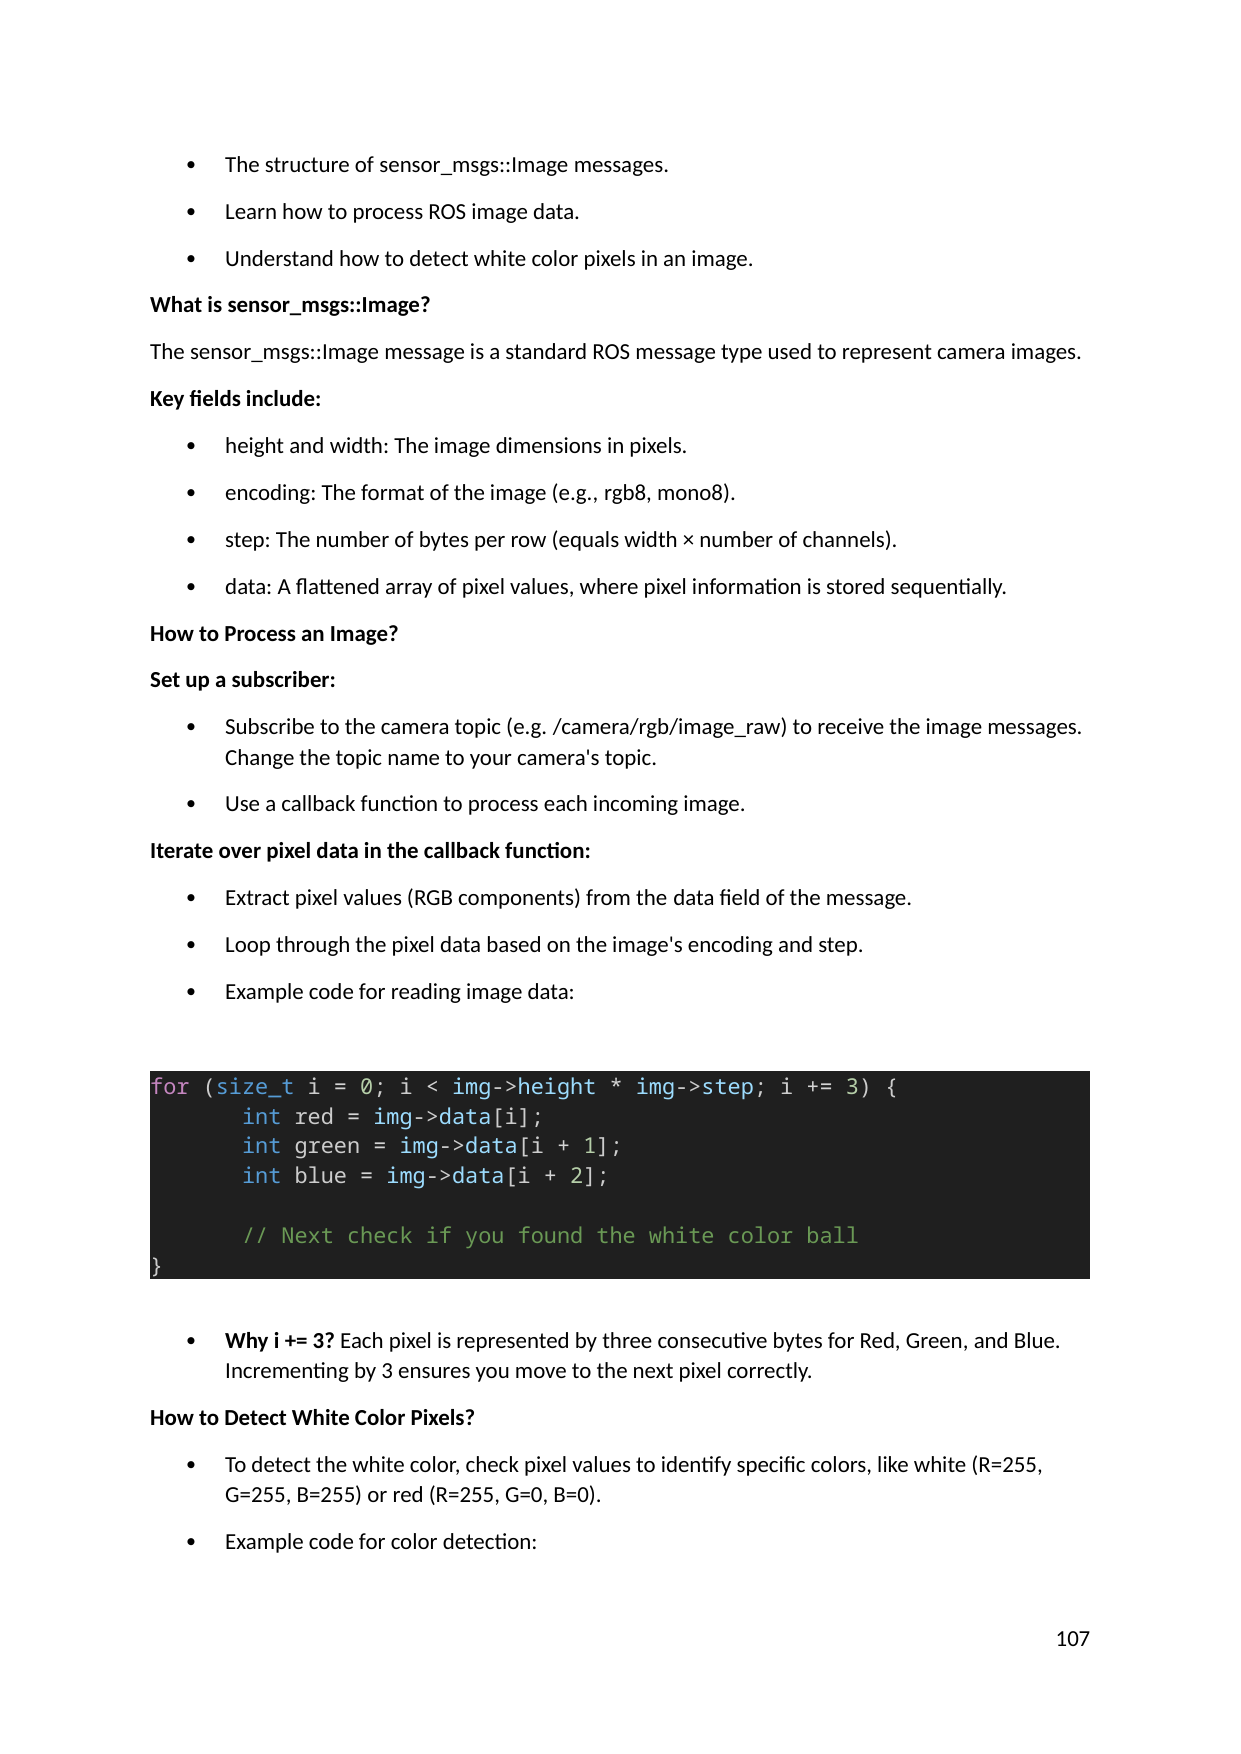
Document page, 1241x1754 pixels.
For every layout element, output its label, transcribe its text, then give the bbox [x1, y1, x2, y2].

text // Next check if you found the white color ball [150, 1220, 1090, 1249]
list height and width: The image dimensions in pixels. [187, 431, 1090, 459]
list Loop through the pixel data based on the image's encoding and step. [187, 930, 1090, 958]
text How to Detect White Color Pixels? [150, 1403, 1090, 1431]
list encoding: The format of the image (e.g., rgb8, mono8). [187, 478, 1090, 506]
text Iterate over pixel data in the callback function: [150, 836, 1090, 864]
text Set up a subscriber: [150, 666, 1090, 694]
text int red = img->data[i]; [150, 1101, 1090, 1130]
list Subscribe to the camera topic (e.g. /camera/rgb/image_raw) to receive the image messages. Change the topic name to your camera's topic. [187, 712, 1090, 771]
list The structure of sensor_msgs::Image messages. [187, 150, 1090, 178]
list Understand how to detect white color pixels in an image. [187, 244, 1090, 272]
text The sensor_msgs::Image message is a standard ROS message type used to represent camera images. [150, 337, 1090, 366]
list Extract pixel values (RGB components) from the data field of the message. [187, 883, 1090, 911]
text } [150, 1249, 1090, 1279]
list step: The number of bytes per row (equals width × number of channels). [187, 525, 1090, 553]
text int blue = img->data[i + 2]; [150, 1160, 1090, 1190]
text for (size_t i = 0; i < img->height * img->step; i += 3) { [150, 1071, 1090, 1101]
list Learn how to process ROS image data. [187, 197, 1090, 225]
list data: A flattened array of pixel values, where pixel information is stored sequentially. [187, 572, 1090, 600]
text Key fields include: [150, 384, 1090, 412]
text What is sensor_msgs::Image? [150, 291, 1090, 319]
list To detect the white color, check pixel values to identify specific colors, like white (R=255, G=255, B=255) or red (R=255, G=0, B=0). [187, 1450, 1090, 1508]
text int green = img->data[i + 1]; [150, 1130, 1090, 1160]
list Why i += 3? Each pixel is represented by three consecutive bytes for Red, Green, and Blue. Incrementing by 3 ensures you move to the next pixel correctly. [187, 1326, 1090, 1384]
list Example code for reading image data: [187, 977, 1090, 1005]
list Example code for color detection: [187, 1527, 1090, 1555]
text How to Process an Image? [150, 619, 1090, 647]
list Use a callback function to process each incoming image. [187, 789, 1090, 818]
